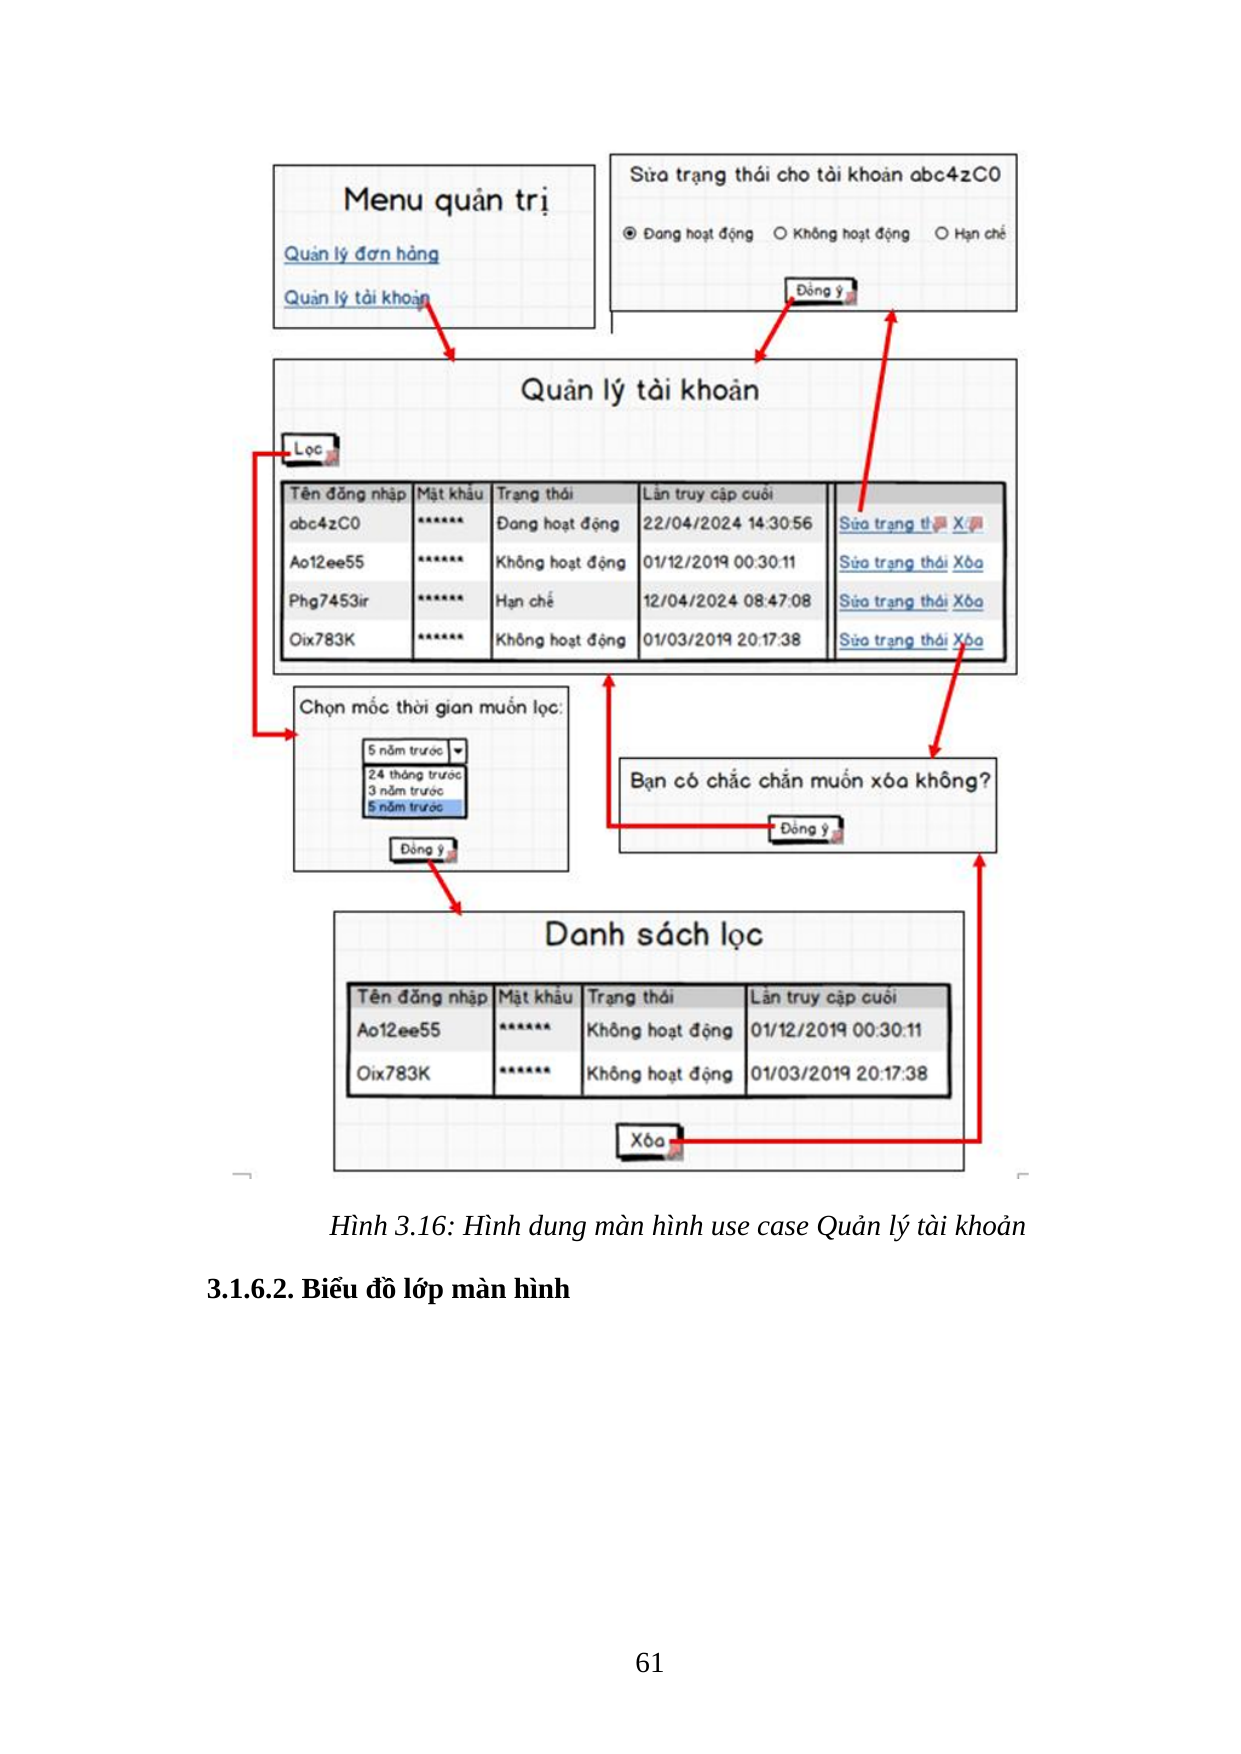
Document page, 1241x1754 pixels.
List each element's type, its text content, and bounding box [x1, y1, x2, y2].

picture [206, 147, 1093, 1179]
subtitle Hình 3.16: Hình dung màn hình use case Quản lý tài khoản [266, 1208, 1093, 1242]
text 3.1.6.2. Biểu đồ lớp màn hình [207, 1271, 1093, 1304]
